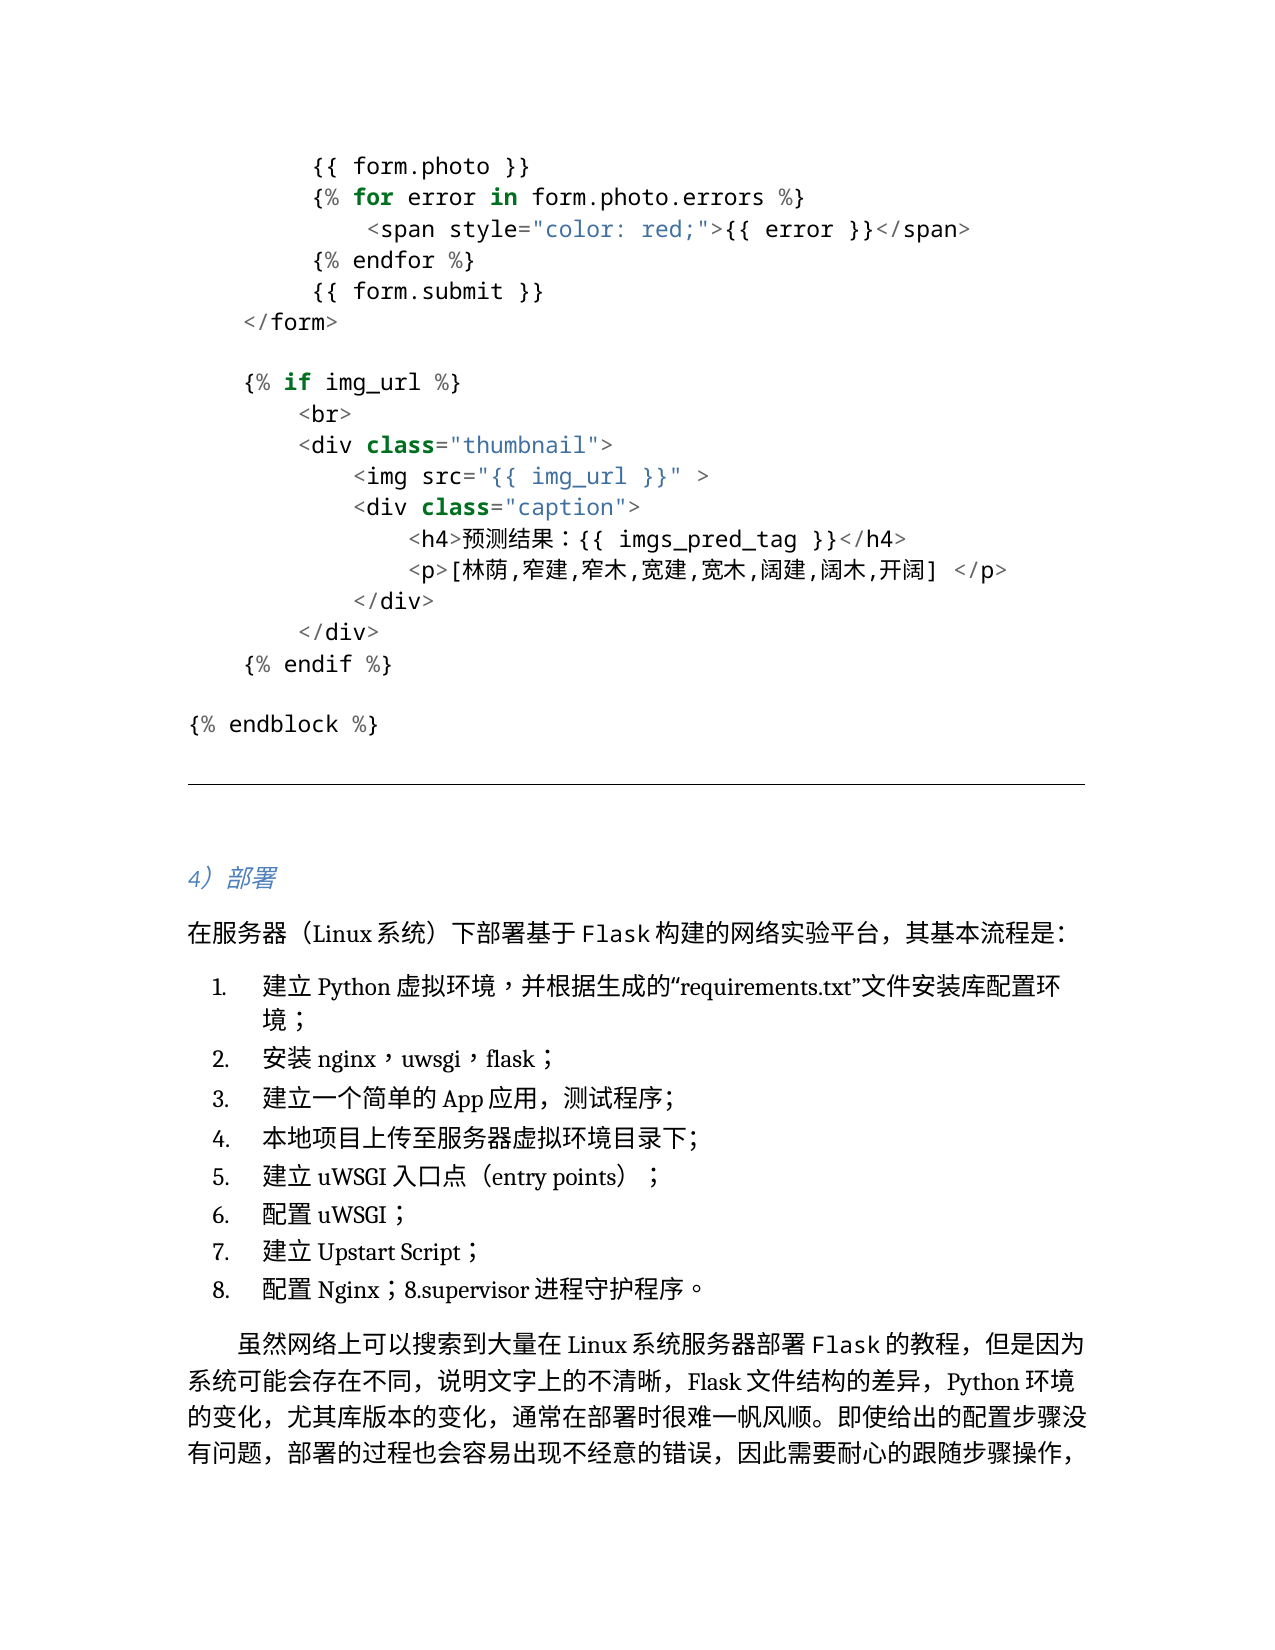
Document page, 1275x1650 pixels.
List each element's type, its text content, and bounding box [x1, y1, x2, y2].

subtitle 4）部署 [187, 859, 1087, 895]
list 建立Upstart Script； [212, 1234, 1087, 1268]
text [187, 150, 1087, 739]
text 在服务器（Linux系统）下部署基于Flask构建的网络实验平台，其基本流程是： [187, 914, 1087, 950]
list 建立Python虚拟环境，并根据生成的“requirements.txt”文件安装库配置环境； [212, 969, 1087, 1037]
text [187, 1325, 1087, 1470]
list 本地项目上传至服务器虚拟环境目录下； [212, 1118, 1087, 1155]
list 安装nginx，uwsgi，flask； [212, 1041, 1087, 1075]
list 配置Nginx；8.supervisor进程守护程序。 [212, 1272, 1087, 1306]
list 建立一个简单的App应用，测试程序； [212, 1078, 1087, 1115]
list 配置uWSGI； [212, 1196, 1087, 1230]
list 建立uWSGI入口点（entry points）； [212, 1158, 1087, 1192]
